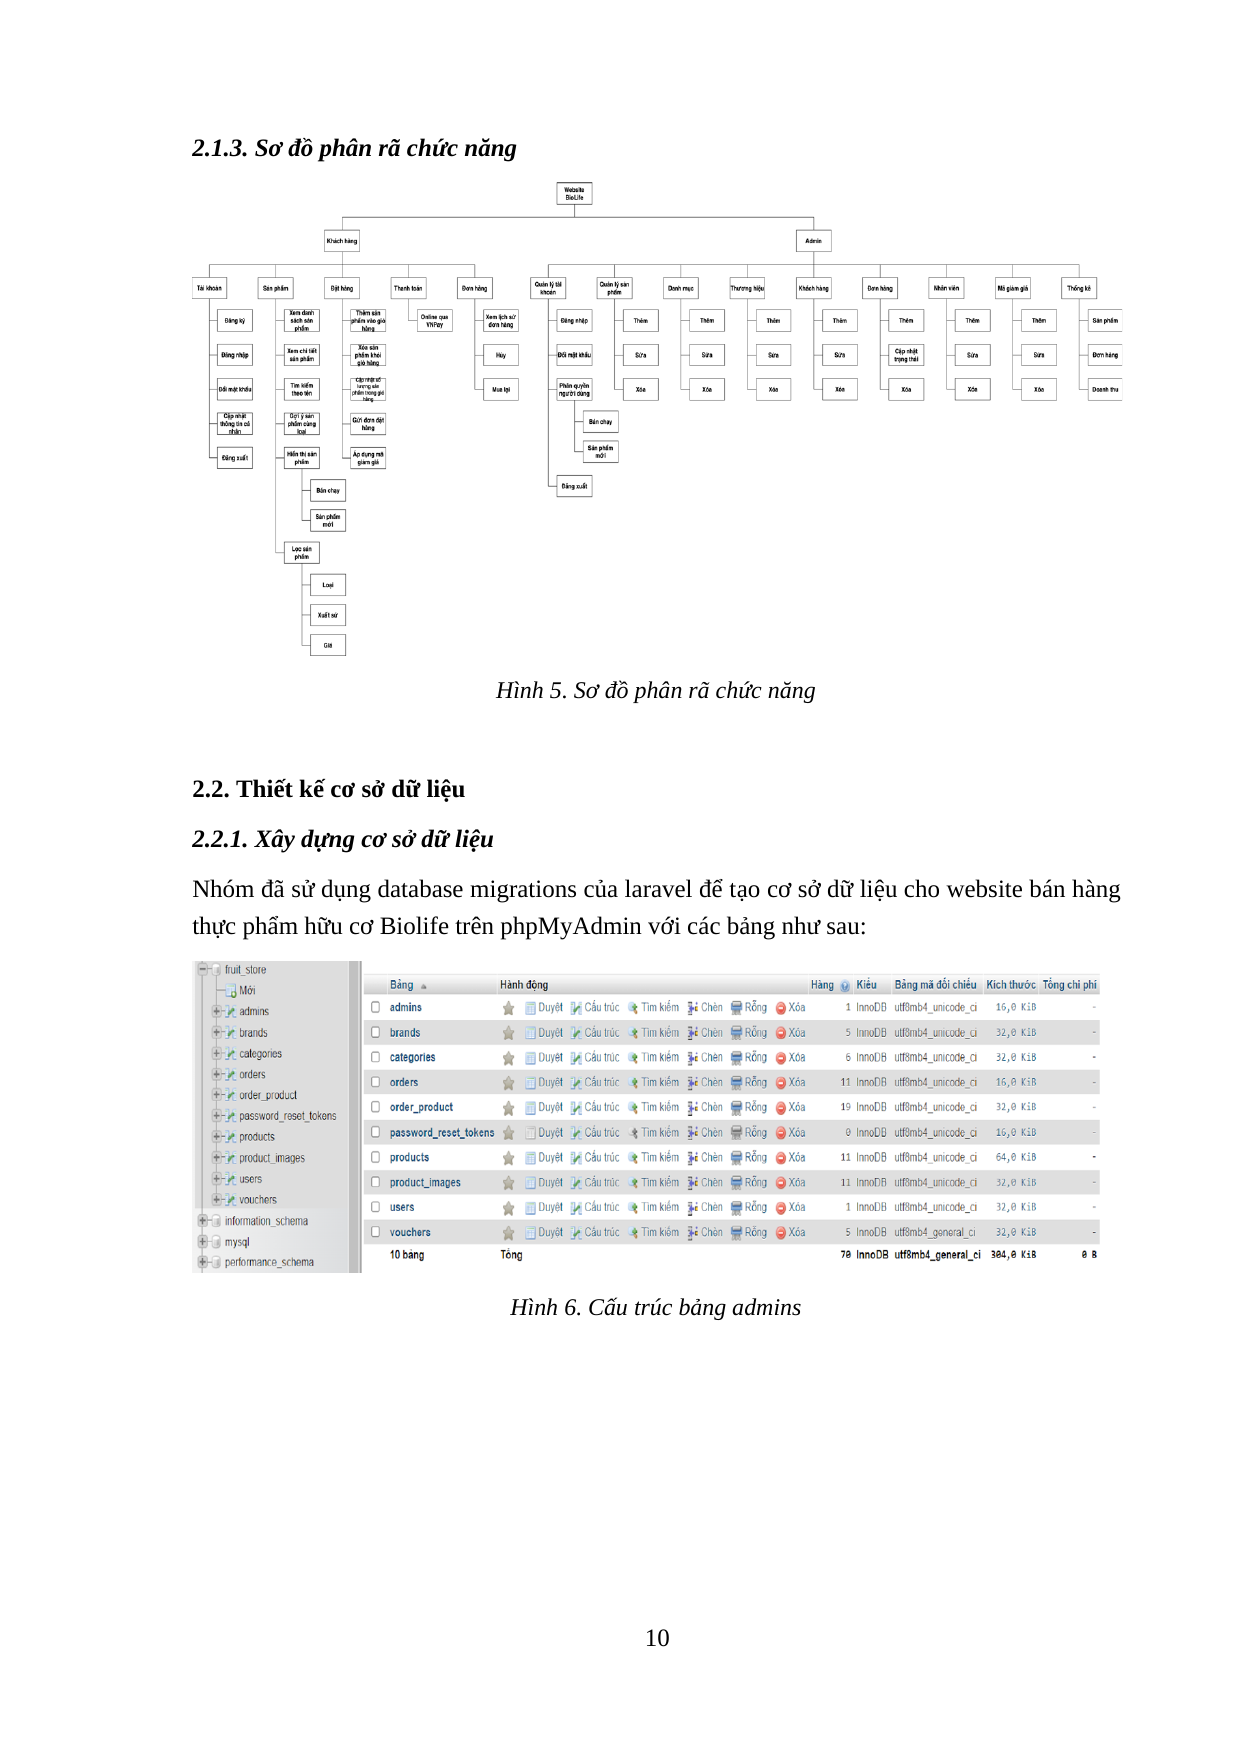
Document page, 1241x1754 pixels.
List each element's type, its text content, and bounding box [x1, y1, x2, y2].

text Hình 6. Cấu trúc bảng admins [192, 1293, 1122, 1321]
picture [192, 961, 1123, 1273]
subtitle 2.2. Thiết kế cơ sở dữ liệu [192, 774, 1122, 803]
text Nhóm đã sử dụng database migrations của laravel để tạo cơ sở dữ liệu cho website bán hàng thực phẩm hữu cơ Biolife trên phpMyAdmin với các bảng như sau: [192, 874, 1122, 940]
text 2.2.1. Xây dựng cơ sở dữ liệu [192, 824, 1122, 853]
text Hình 5. Sơ đồ phân rã chức năng [192, 676, 1122, 704]
subtitle 2.1.3. Sơ đồ phân rã chức năng [192, 133, 1122, 162]
picture [192, 182, 1123, 656]
